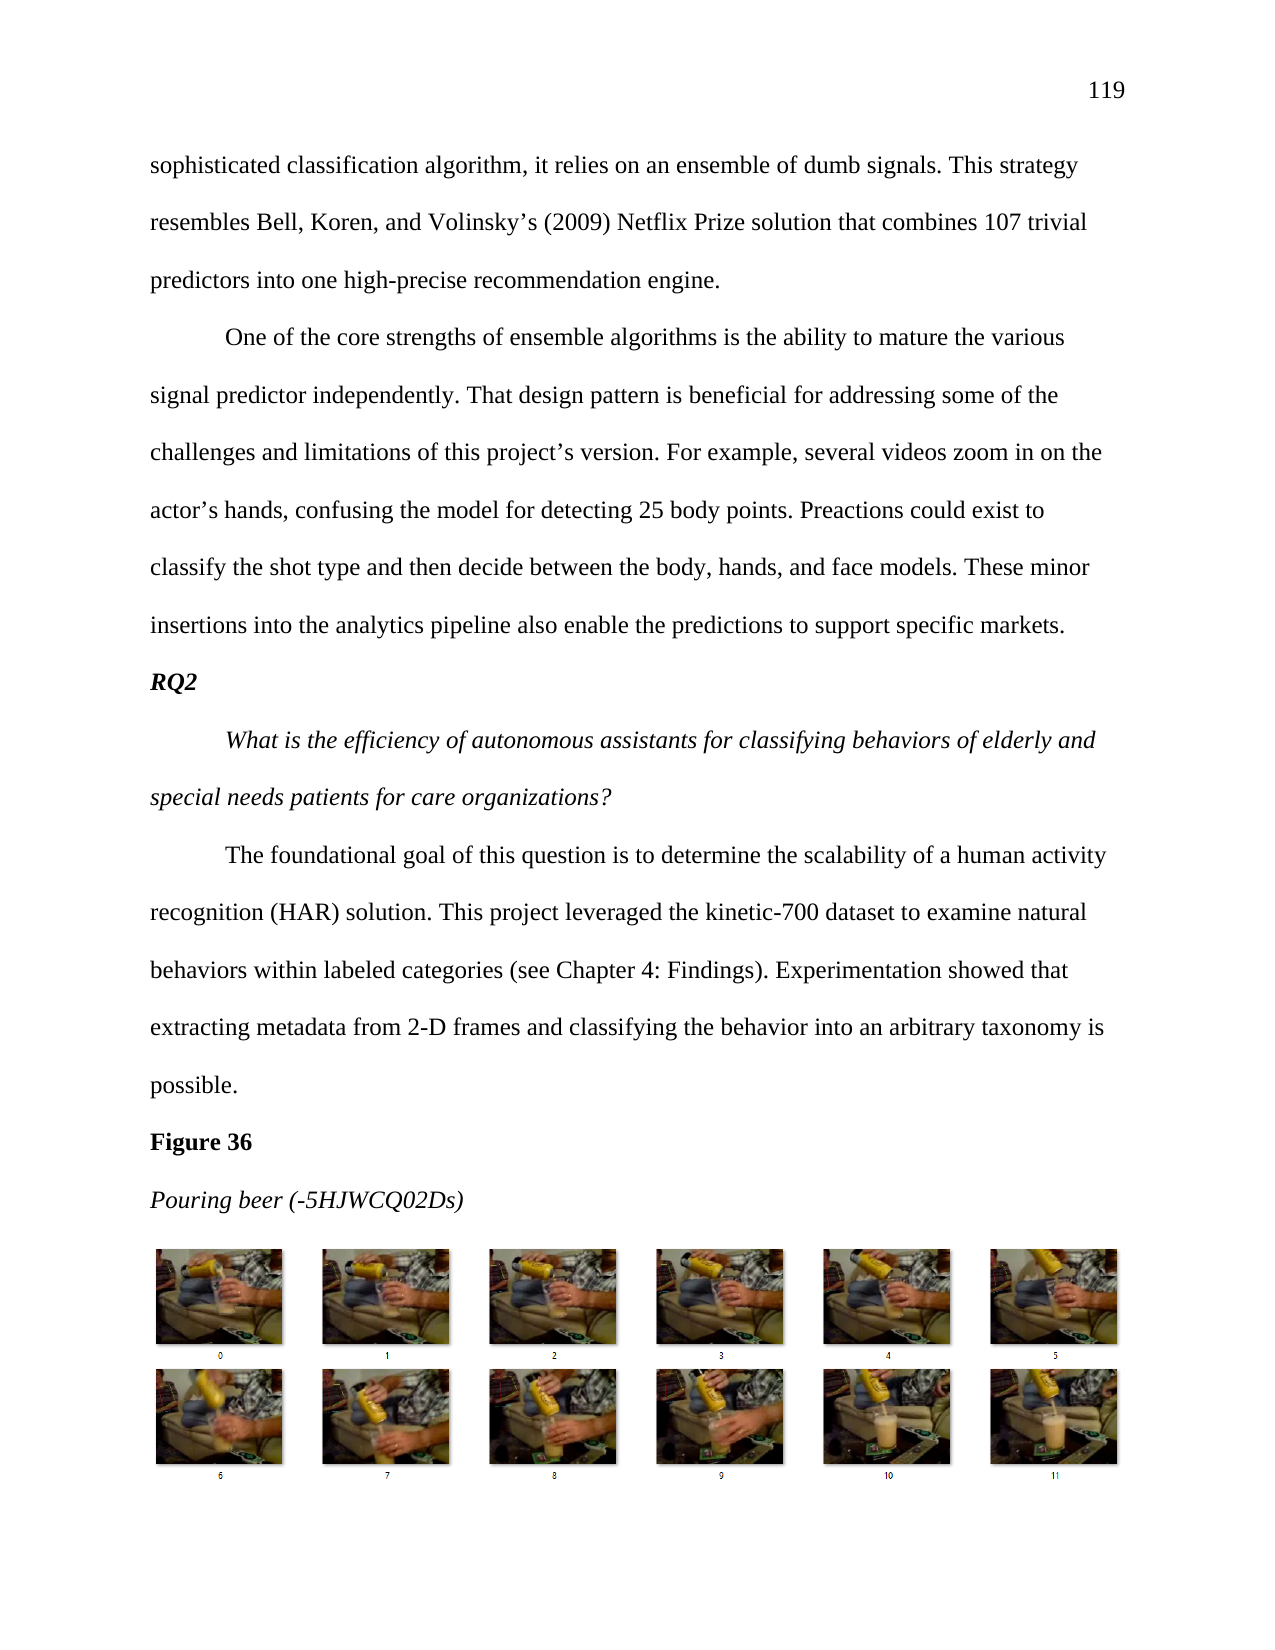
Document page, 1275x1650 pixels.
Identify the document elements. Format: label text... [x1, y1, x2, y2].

text The foundational goal of this question is to determine the scalability of a human activity recognition (HAR) solution. This project leveraged the kinetic-700 dataset to examine natural behaviors within labeled categories (see Chapter 4: Findings). Experimentation showed that extracting metadata from 2-D frames and classifying the behavior into an arbitrary taxonomy is possible. [150, 840, 1125, 1099]
picture [150, 1242, 1124, 1483]
subtitle RQ2 [150, 667, 1125, 696]
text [150, 150, 1125, 294]
text One of the core strengths of ensemble algorithms is the ability to mature the various signal predictor independently. That design pattern is beneficial for addressing some of the challenges and limitations of this project’s version. For example, several videos zoom in on the actor’s hands, confusing the model for detecting 25 body points. Preactions could exist to classify the shot type and then decide between the body, hands, and face models. These minor insertions into the analytics pipeline also enable the predictions to support specific markets. [150, 322, 1125, 639]
text What is the efficiency of autonomous assistants for classifying behaviors of elderly and special needs patients for care organizations? [150, 725, 1125, 811]
